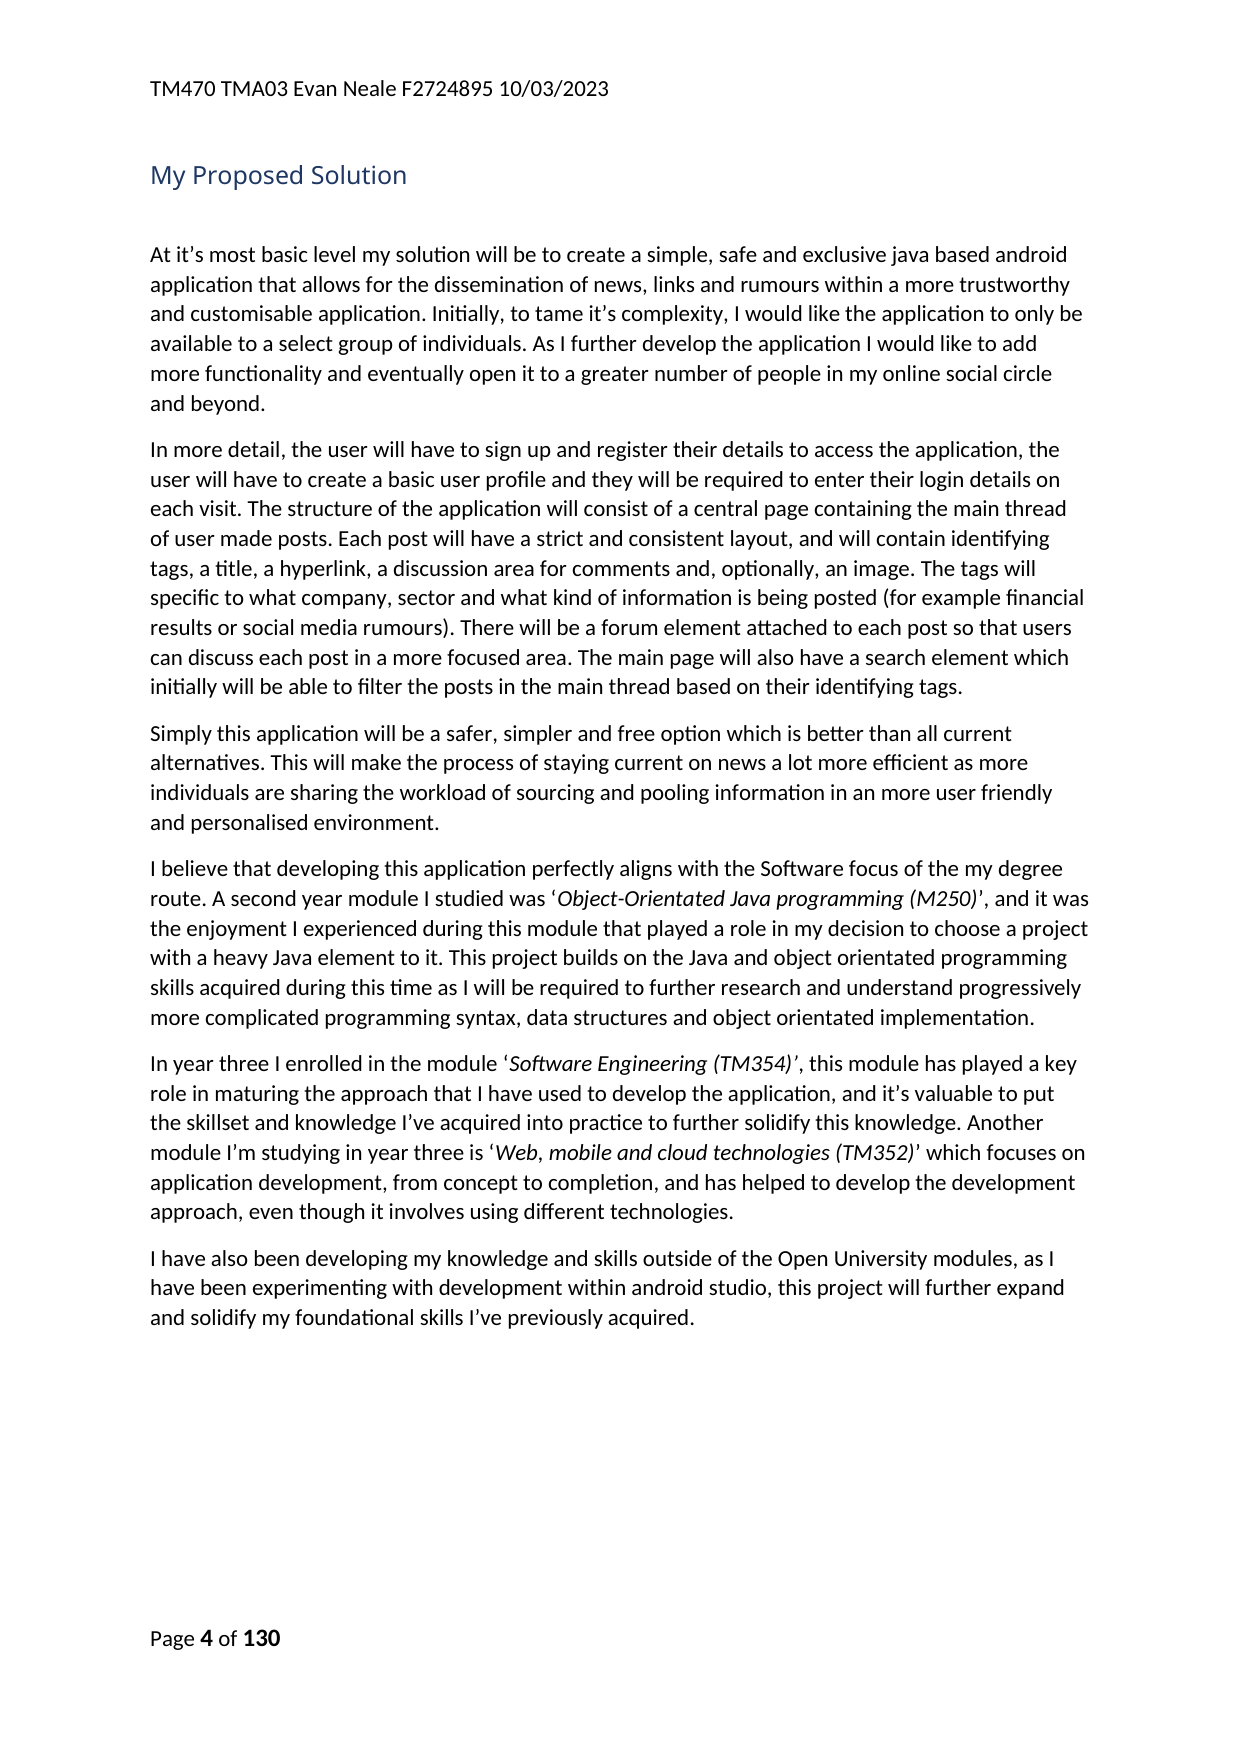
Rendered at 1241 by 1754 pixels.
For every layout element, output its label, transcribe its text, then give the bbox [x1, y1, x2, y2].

subtitle My Proposed Solution [150, 158, 1090, 192]
text At it’s most basic level my solution will be to create a simple, safe and exclusive java based android application that allows for the dissemination of news, links and rumours within a more trustworthy and customisable application. Initially, to tame it’s complexity, I would like the application to only be available to a select group of individuals. As I further develop the application I would like to add more functionality and eventually open it to a greater number of people in my online social circle and beyond. [150, 240, 1090, 417]
text Simply this application will be a safer, simpler and free option which is better than all current alternatives. This will make the process of staying current on news a lot more efficient as more individuals are sharing the workload of sourcing and pooling information in an more user friendly and personalised environment. [150, 719, 1090, 836]
text In year three I enrolled in the module ‘Software Engineering (TM354)’, this module has played a key role in maturing the approach that I have used to develop the application, and it’s valuable to put the skillset and knowledge I’ve acquired into practice to further solidify this knowledge. Another module I’m studying in year three is ‘Web, mobile and cloud technologies (TM352)’ which focuses on application development, from concept to completion, and has helped to develop the development approach, even though it involves using different technologies. [150, 1049, 1090, 1226]
text I believe that developing this application perfectly aligns with the Software focus of the my degree route. A second year module I studied was ‘Object-Orientated Java programming (M250)’, and it was the enjoyment I experienced during this module that played a role in my decision to choose a project with a heavy Java element to it. This project builds on the Java and object orientated programming skills acquired during this time as I will be required to further research and understand progressively more complicated programming syntax, data structures and object orientated implementation. [150, 854, 1090, 1031]
text I have also been developing my knowledge and skills outside of the Open University modules, as I have been experimenting with development within android studio, this project will further expand and solidify my foundational skills I’ve previously acquired. [150, 1244, 1090, 1331]
text In more detail, the user will have to sign up and register their details to access the application, the user will have to create a basic user profile and they will be required to enter their login details on each visit. The structure of the application will consist of a central page containing the main thread of user made posts. Each post will have a strict and consistent layout, and will contain identifying tags, a title, a hyperlink, a discussion area for comments and, optionally, an image. The tags will specific to what company, sector and what kind of information is being posted (for example financial results or social media rumours). There will be a forum element attached to each post so that users can discuss each post in a more focused area. The main page will also have a search element which initially will be able to filter the posts in the main thread based on their identifying tags. [150, 435, 1090, 701]
